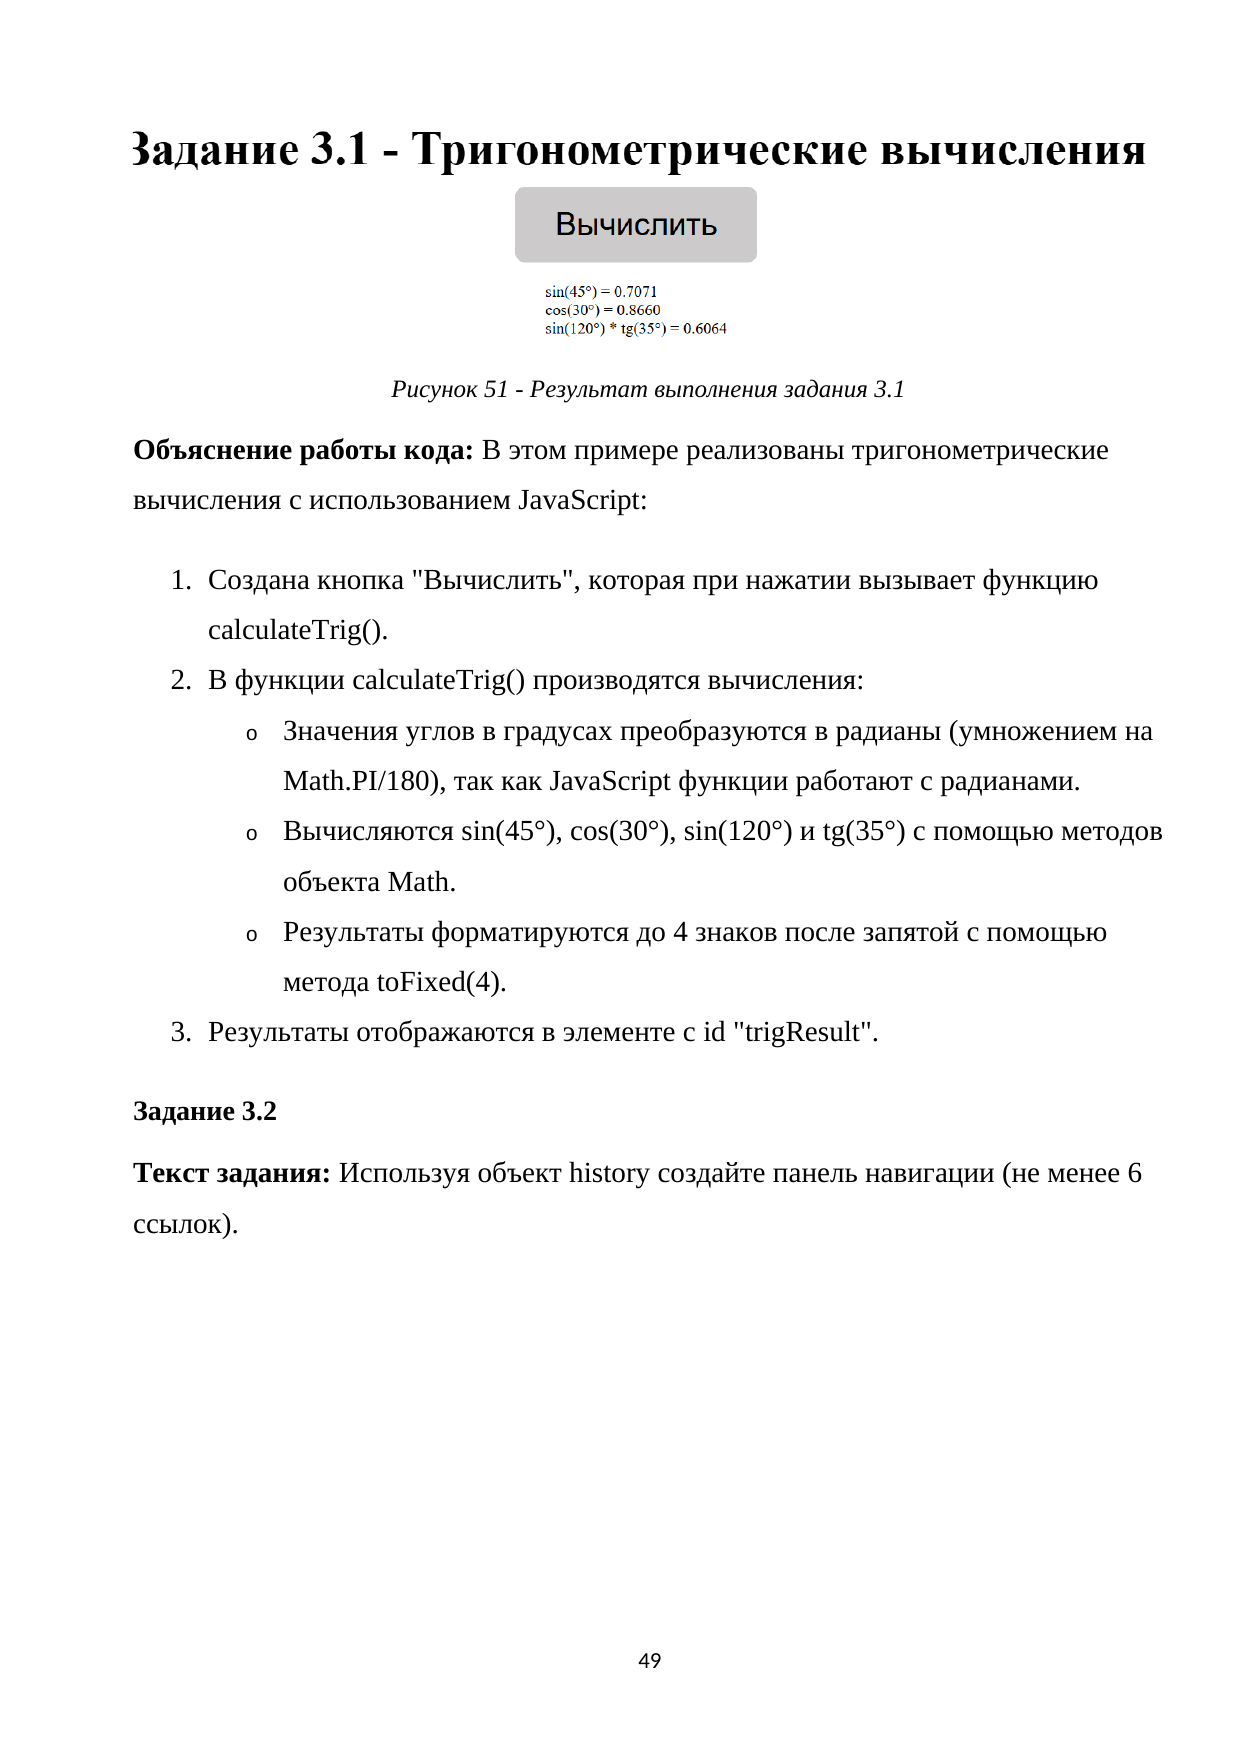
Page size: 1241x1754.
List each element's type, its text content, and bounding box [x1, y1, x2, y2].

list Результаты форматируются до 4 знаков после запятой с помощью метода toFixed(4). [245, 914, 1166, 998]
subtitle Задание 3.2 [133, 1094, 1166, 1126]
list В функции calculateTrig() производятся вычисления: [170, 662, 1166, 696]
picture [132, 116, 1167, 345]
text Рисунок 51 - Результат выполнения задания 3.1 [133, 374, 1166, 403]
text Текст задания: Используя объект history создайте панель навигации (не менее 6 ссылок). [133, 1156, 1166, 1239]
list Вычисляются sin(45°), cos(30°), sin(120°) и tg(35°) с помощью методов объекта Math. [245, 813, 1166, 897]
list Создана кнопка "Вычислить", которая при нажатии вызывает функцию calculateTrig(). [170, 562, 1166, 646]
list Значения углов в градусах преобразуются в радианы (умножением на Math.PI/180), так как JavaScript функции работают с радианами. [245, 713, 1166, 797]
list Результаты отображаются в элементе с id "trigResult". [170, 1014, 1166, 1048]
text Объяснение работы кода: В этом примере реализованы тригонометрические вычисления с использованием JavaScript: [133, 432, 1166, 516]
